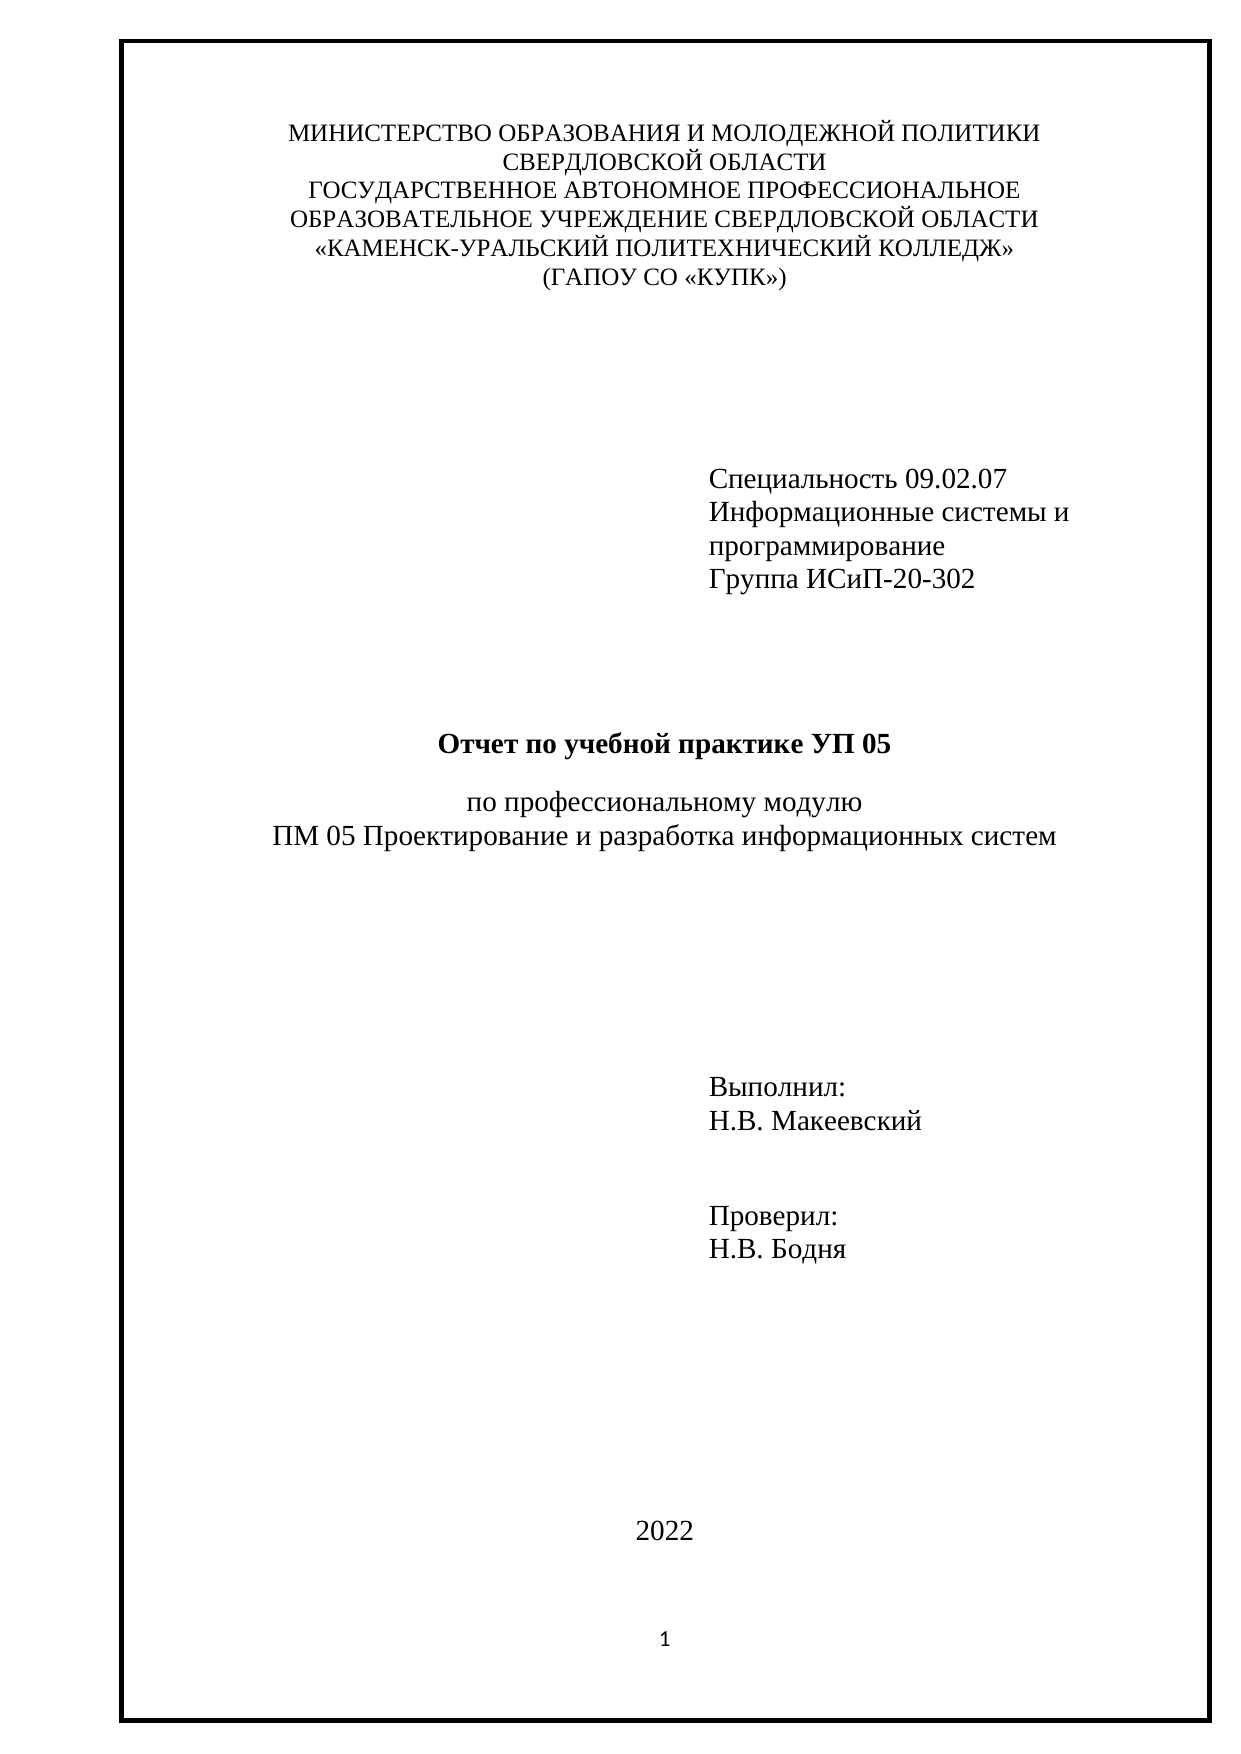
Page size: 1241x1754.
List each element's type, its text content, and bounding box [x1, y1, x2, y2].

text Специальность 09.02.07 Информационные системы и программирование [708, 461, 1152, 561]
text Группа ИСиП-20-302 [708, 561, 1152, 595]
text Проверил: [708, 1198, 1152, 1231]
text Н.В. Макеевский [708, 1103, 1152, 1136]
text «КАМЕНСК-УРАЛЬСКИЙ ПОЛИТЕХНИЧЕСКИЙ КОЛЛЕДЖ» [177, 233, 1152, 262]
text Выполнил: [708, 1069, 1152, 1103]
text по профессиональному модулю ПМ 05 Проектирование и разработка информационных систем [177, 784, 1152, 852]
text 2022 [177, 1513, 1152, 1547]
text (ГАПОУ СО «КУПК») [177, 262, 1152, 291]
text ОБРАЗОВАТЕЛЬНОЕ УЧРЕЖДЕНИЕ СВЕРДЛОВСКОЙ ОБЛАСТИ [177, 204, 1152, 233]
text Отчет по учебной практике УП 05 [177, 726, 1152, 759]
text ГОСУДАРСТВЕННОЕ АВТОНОМНОЕ ПРОФЕССИОНАЛЬНОЕ [177, 176, 1152, 204]
text Н.В. Бодня [708, 1231, 1152, 1265]
text МИНИСТЕРСТВО ОБРАЗОВАНИЯ И МОЛОДЕЖНОЙ ПОЛИТИКИ СВЕРДЛОВСКОЙ ОБЛАСТИ [177, 118, 1152, 176]
